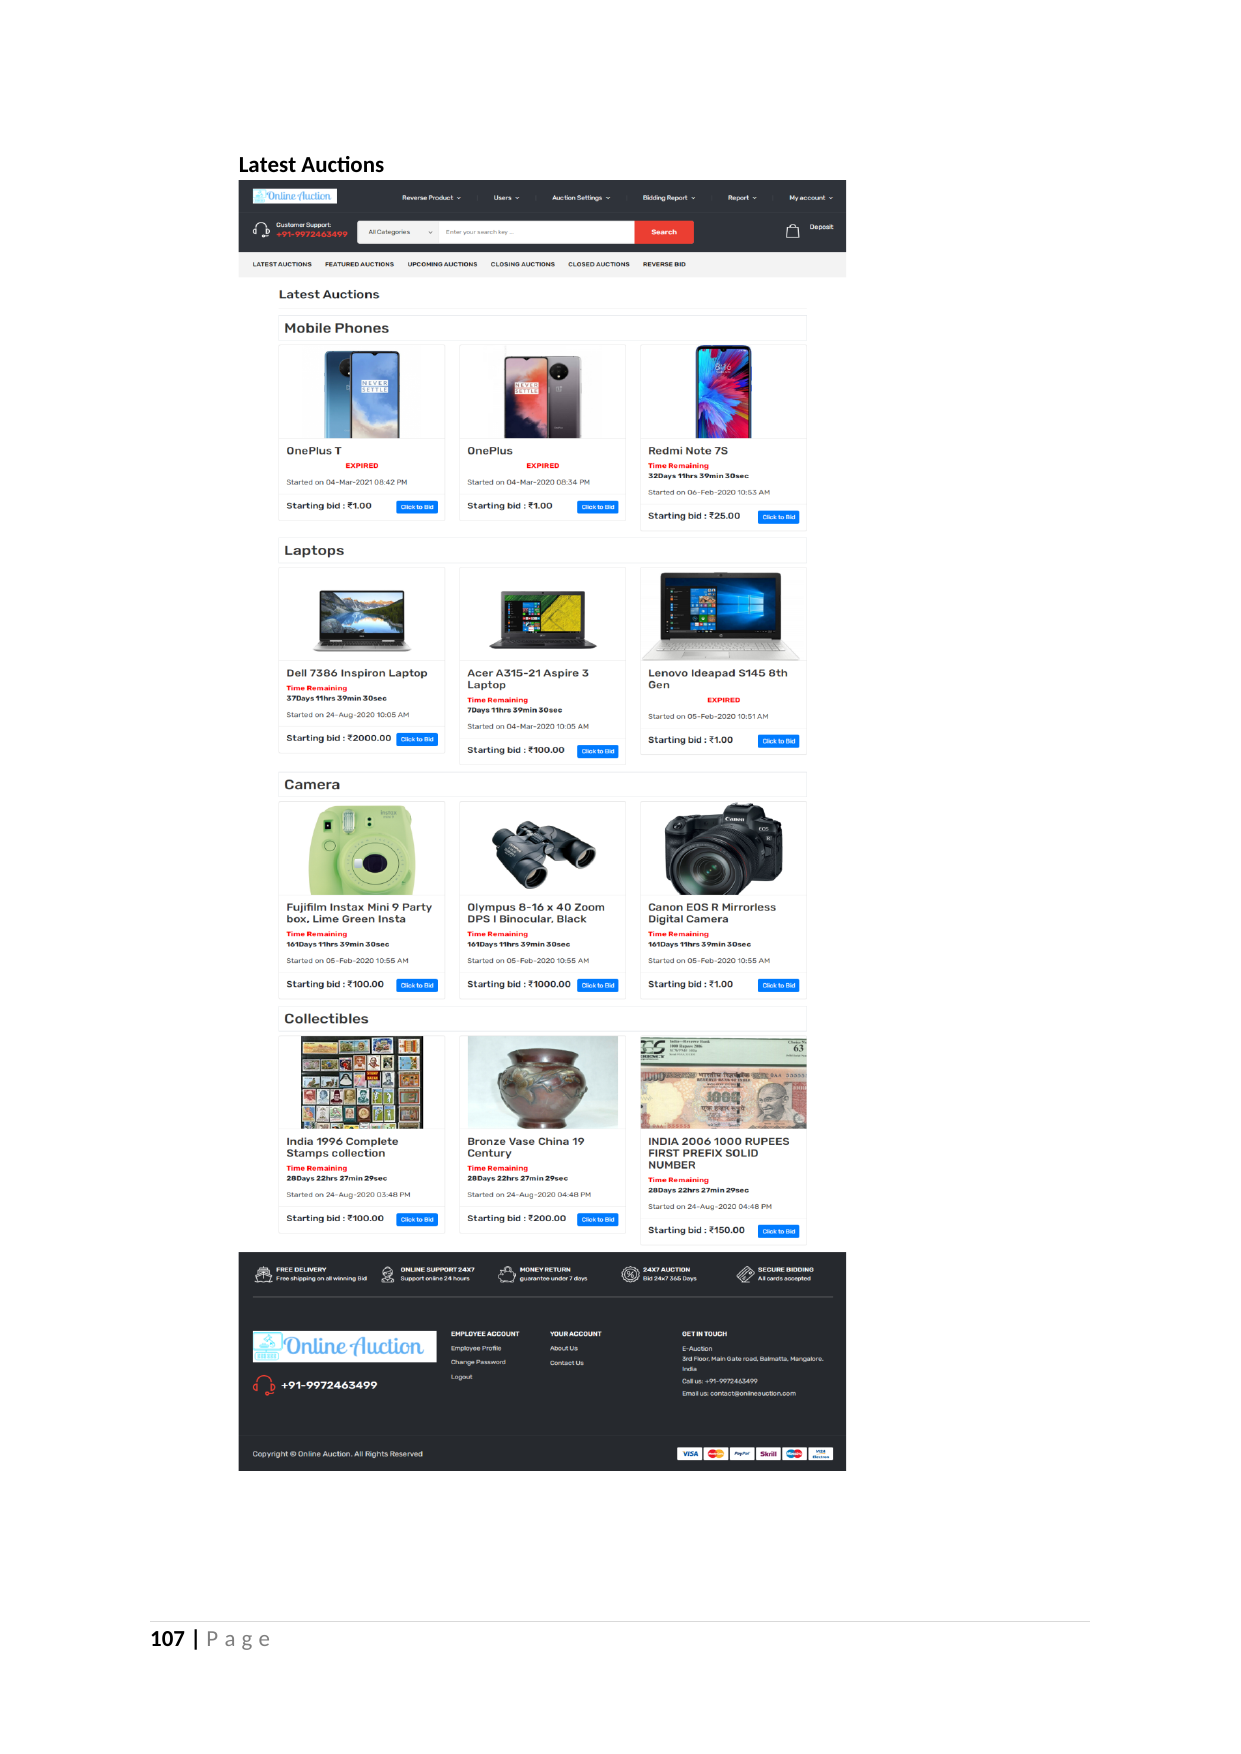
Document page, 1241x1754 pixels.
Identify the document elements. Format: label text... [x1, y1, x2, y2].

picture [238, 180, 847, 1471]
